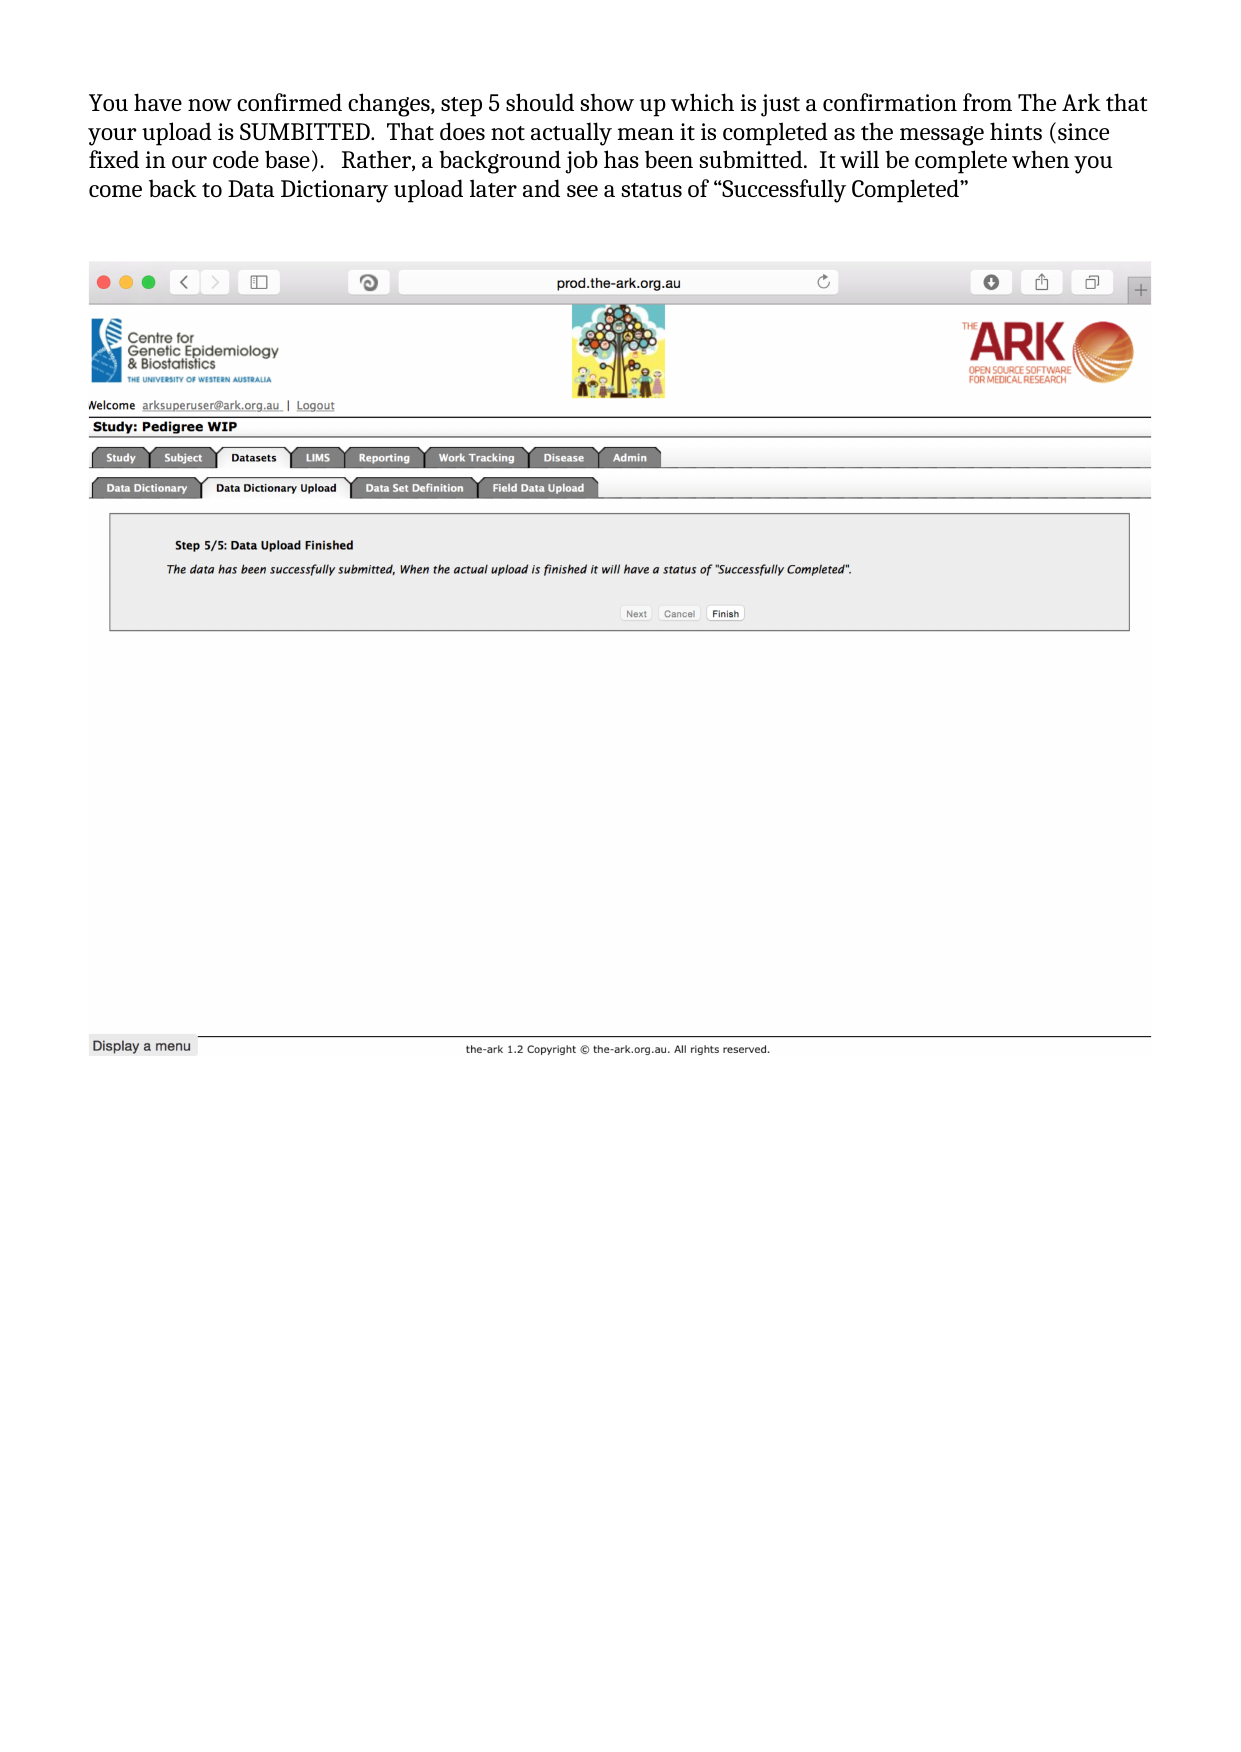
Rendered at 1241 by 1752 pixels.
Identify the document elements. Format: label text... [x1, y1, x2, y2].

text You have now confirmed changes, step 5 should show up which is just a confirmation from The Ark that your upload is SUMBITTED. That does not actually mean it is completed as the message hints (since fixed in our code base). Rather, a background job has been submitted. It will be complete when you come back to Data Dictionary upload later and see a status of “Successfully Completed” [89, 89, 1152, 204]
picture [88, 261, 1152, 1056]
